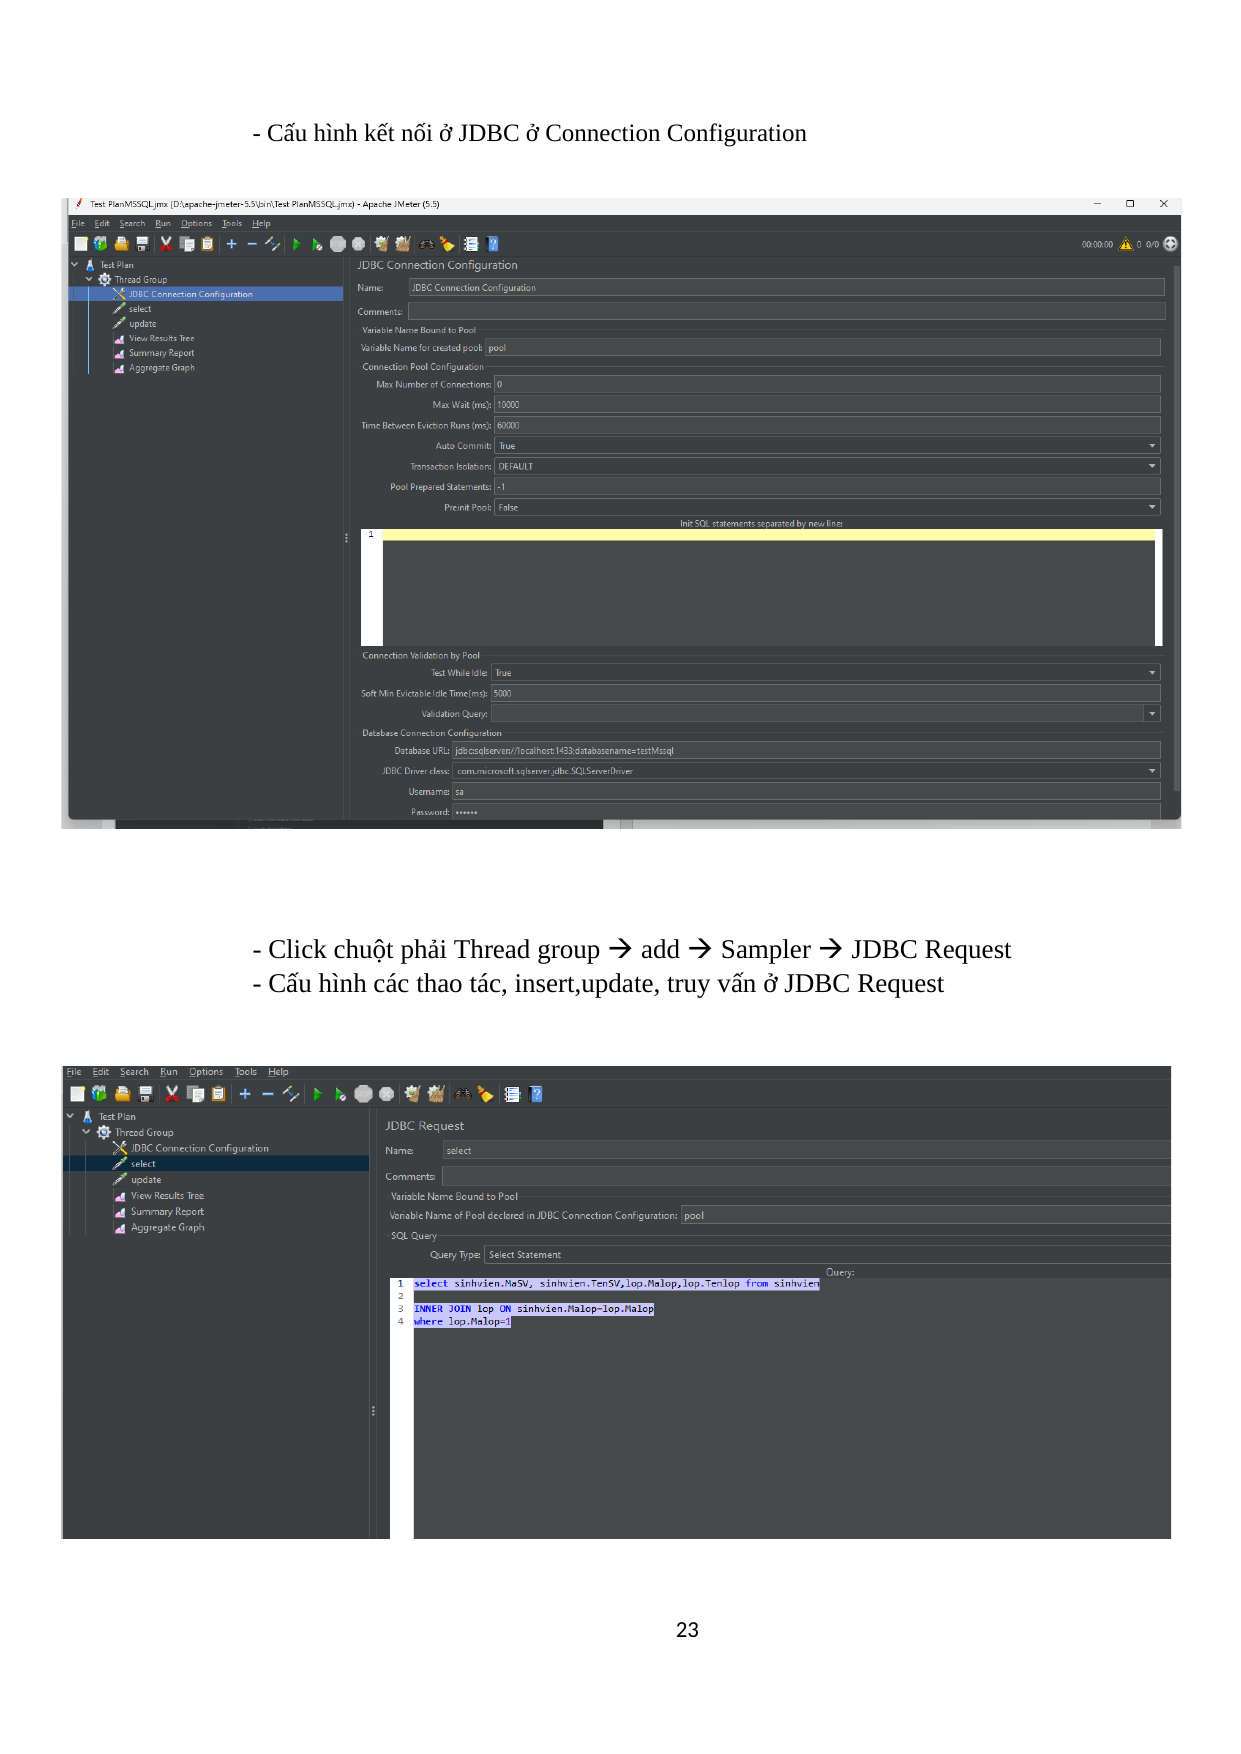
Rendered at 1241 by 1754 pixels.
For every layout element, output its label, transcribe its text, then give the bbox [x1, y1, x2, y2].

text - Cấu hình các thao tác, insert,update, truy vấn ở JDBC Request [177, 967, 1122, 998]
picture [61, 1066, 1172, 1539]
text - Cấu hình kết nối ở JDBC ở Connection Configuration [177, 118, 1122, 147]
text - Click chuột phải Thread group add Sampler JDBC Request [177, 933, 1122, 965]
picture [61, 198, 1182, 829]
